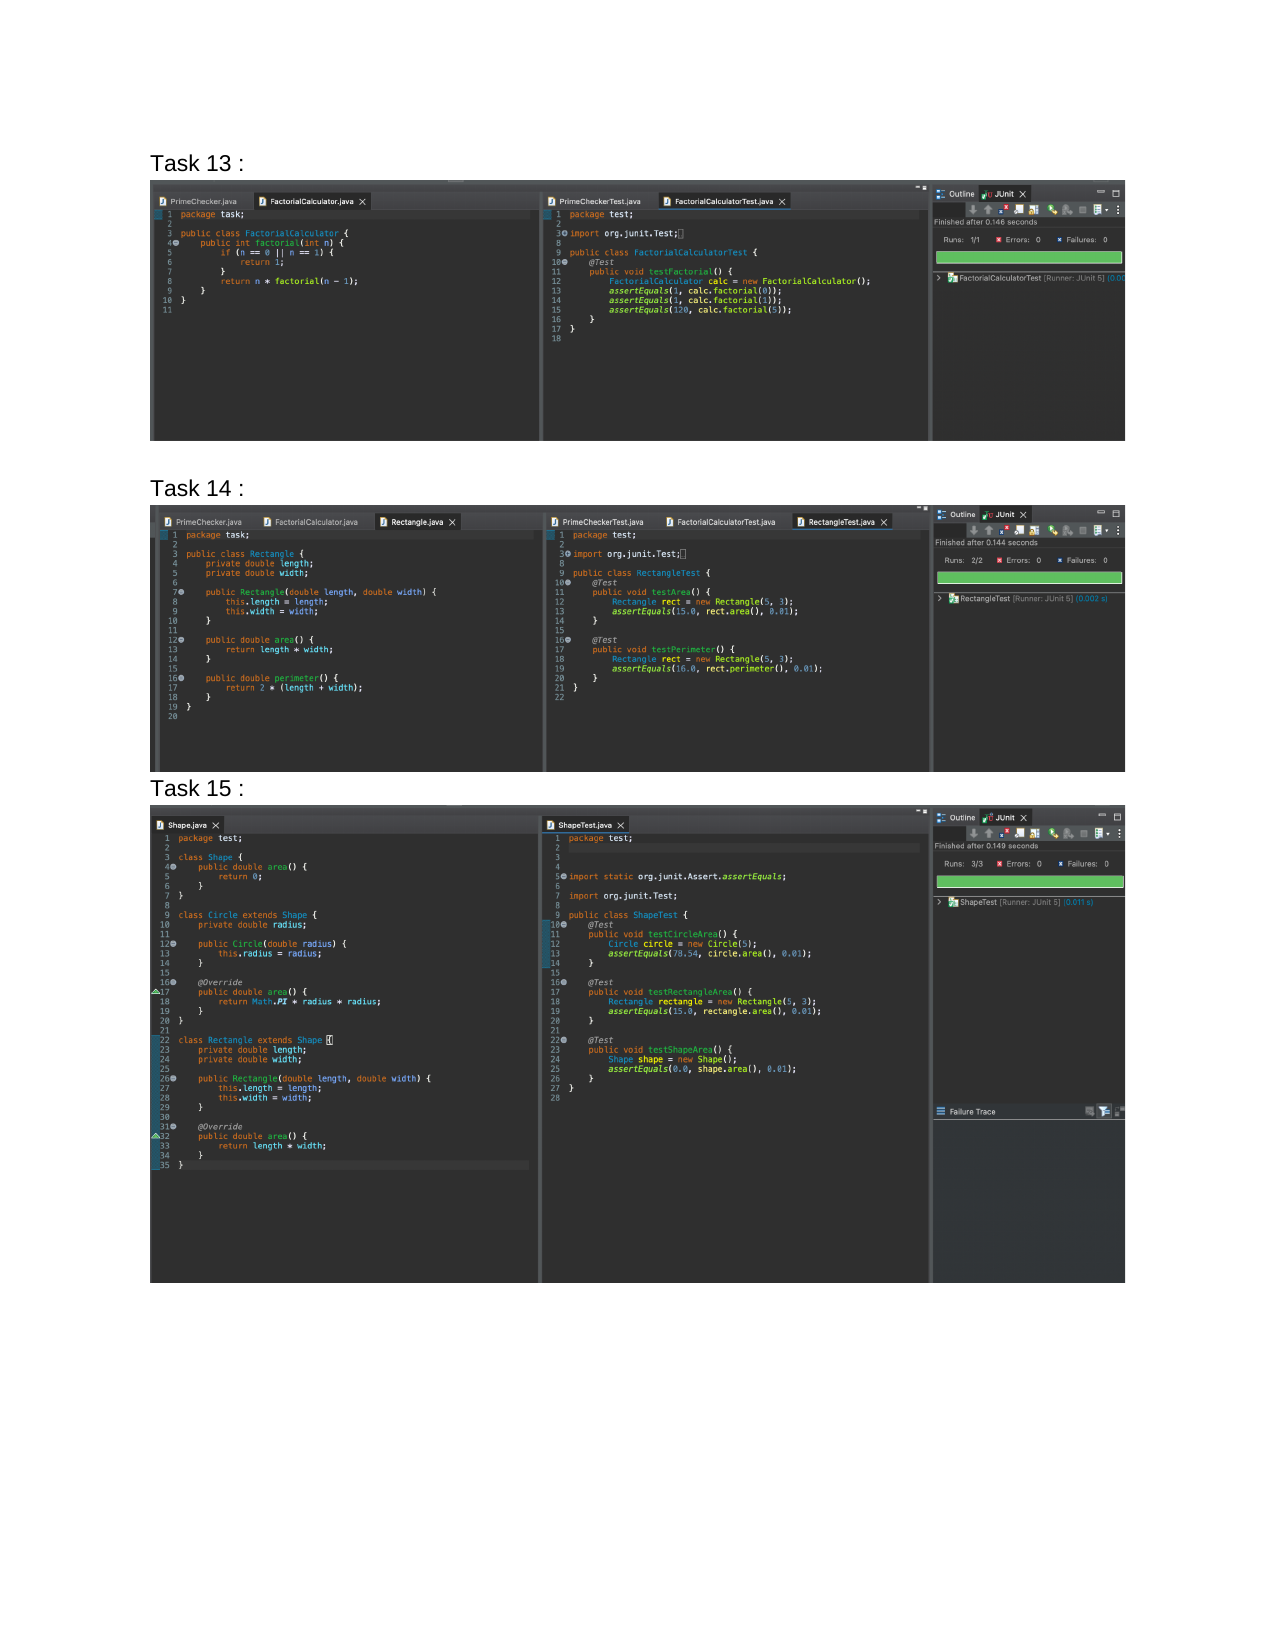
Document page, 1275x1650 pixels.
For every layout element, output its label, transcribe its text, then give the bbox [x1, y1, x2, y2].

text Task 15 : [150, 772, 1125, 802]
picture [150, 505, 1125, 772]
text Task 13 : [150, 150, 1125, 176]
picture [150, 180, 1125, 441]
text Task 14 : [150, 475, 1125, 501]
picture [150, 805, 1125, 1283]
